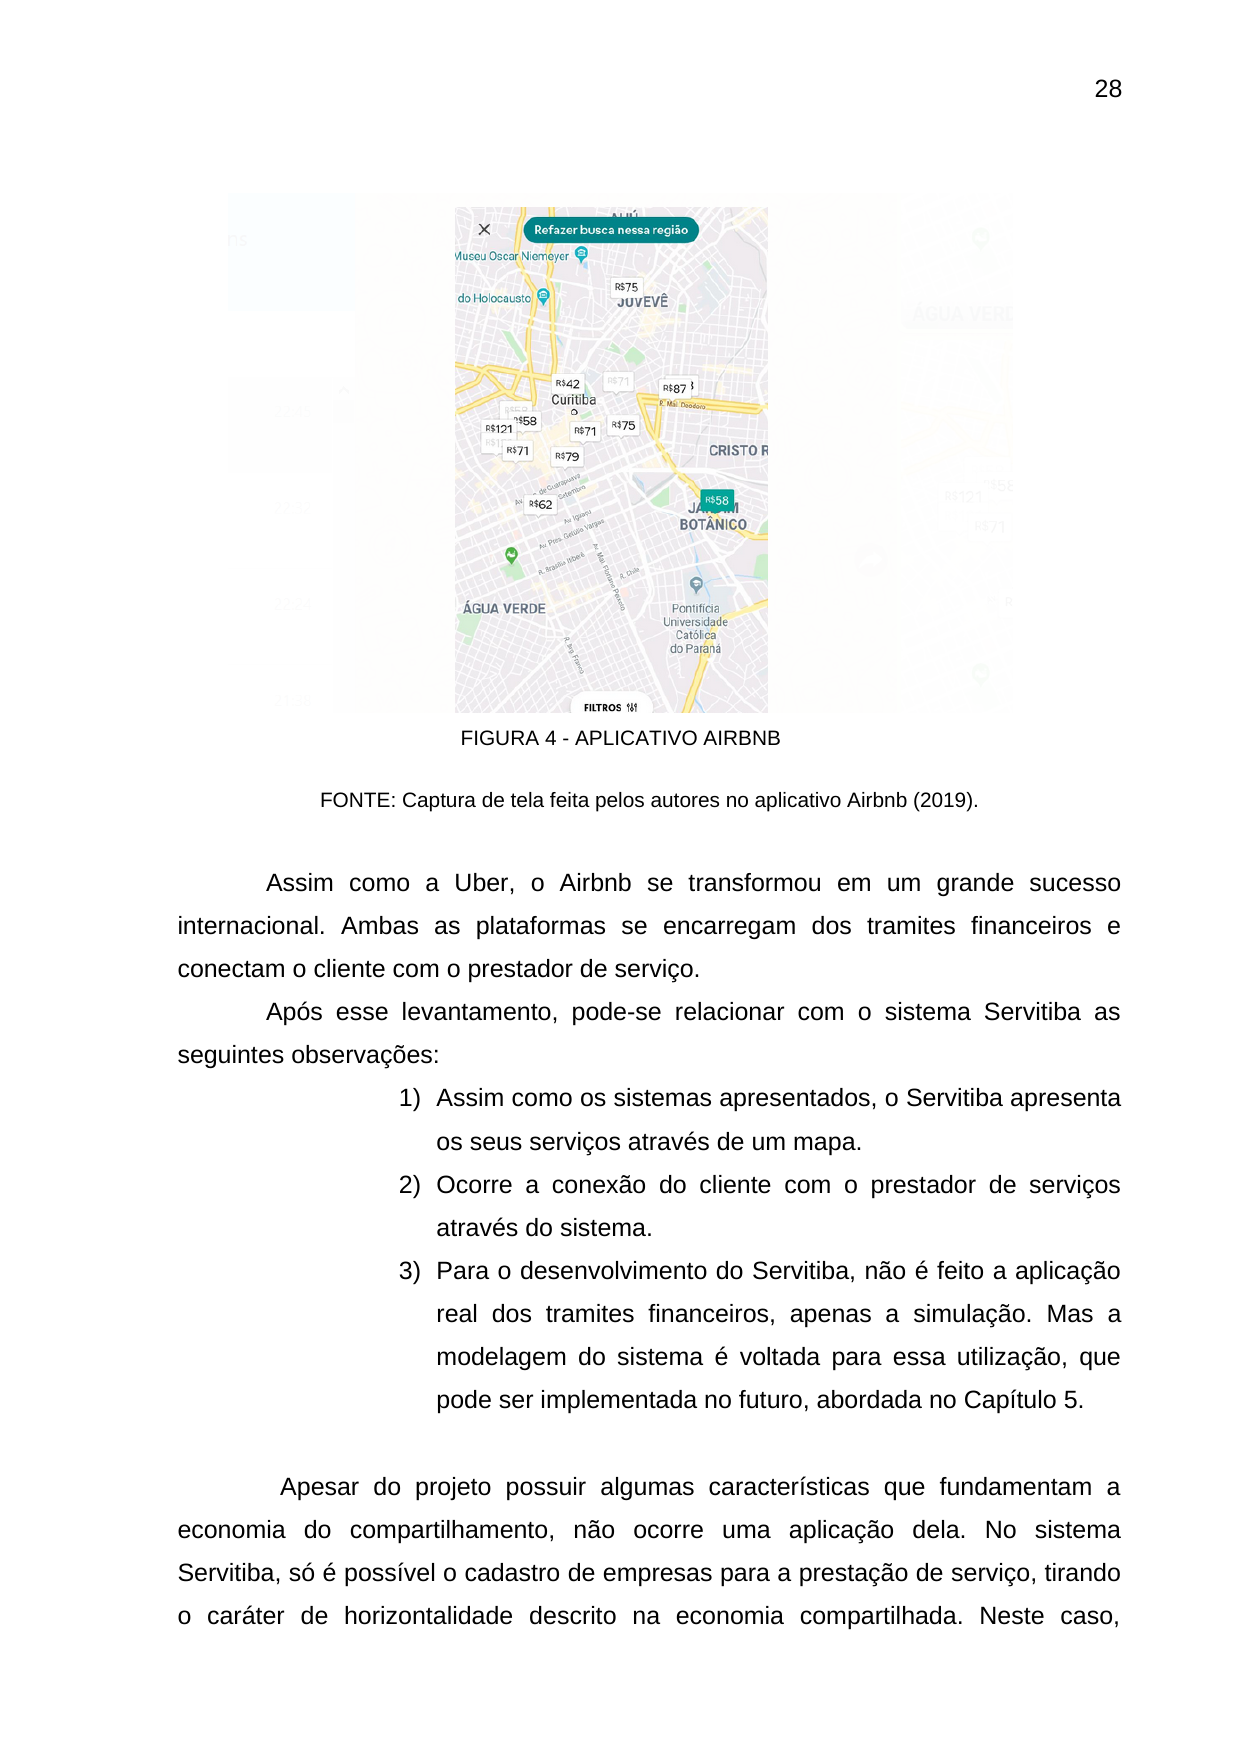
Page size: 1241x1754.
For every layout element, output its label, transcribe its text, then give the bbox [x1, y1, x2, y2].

list Para o desenvolvimento do Servitiba, não é feito a aplicação real dos tramites financeiros, apenas a simulação. Mas a modelagem do sistema é voltada para essa utilização, que pode ser implementada no futuro, abordada no Capítulo 5. [399, 1256, 1122, 1414]
list Ocorre a conexão do cliente com o prestador de serviços através do sistema. [399, 1170, 1122, 1242]
text Assim como a Uber, o Airbnb se transformou em um grande sucesso internacional. Ambas as plataformas se encarregam dos tramites financeiros e conectam o cliente com o prestador de serviço. [177, 868, 1122, 983]
list Assim como os sistemas apresentados, o Servitiba apresenta os seus serviços através de um mapa. [399, 1083, 1122, 1155]
text Após esse levantamento, pode-se relacionar com o sistema Servitiba as seguintes observações: [177, 997, 1122, 1069]
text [177, 1472, 1122, 1630]
picture [228, 175, 1013, 713]
